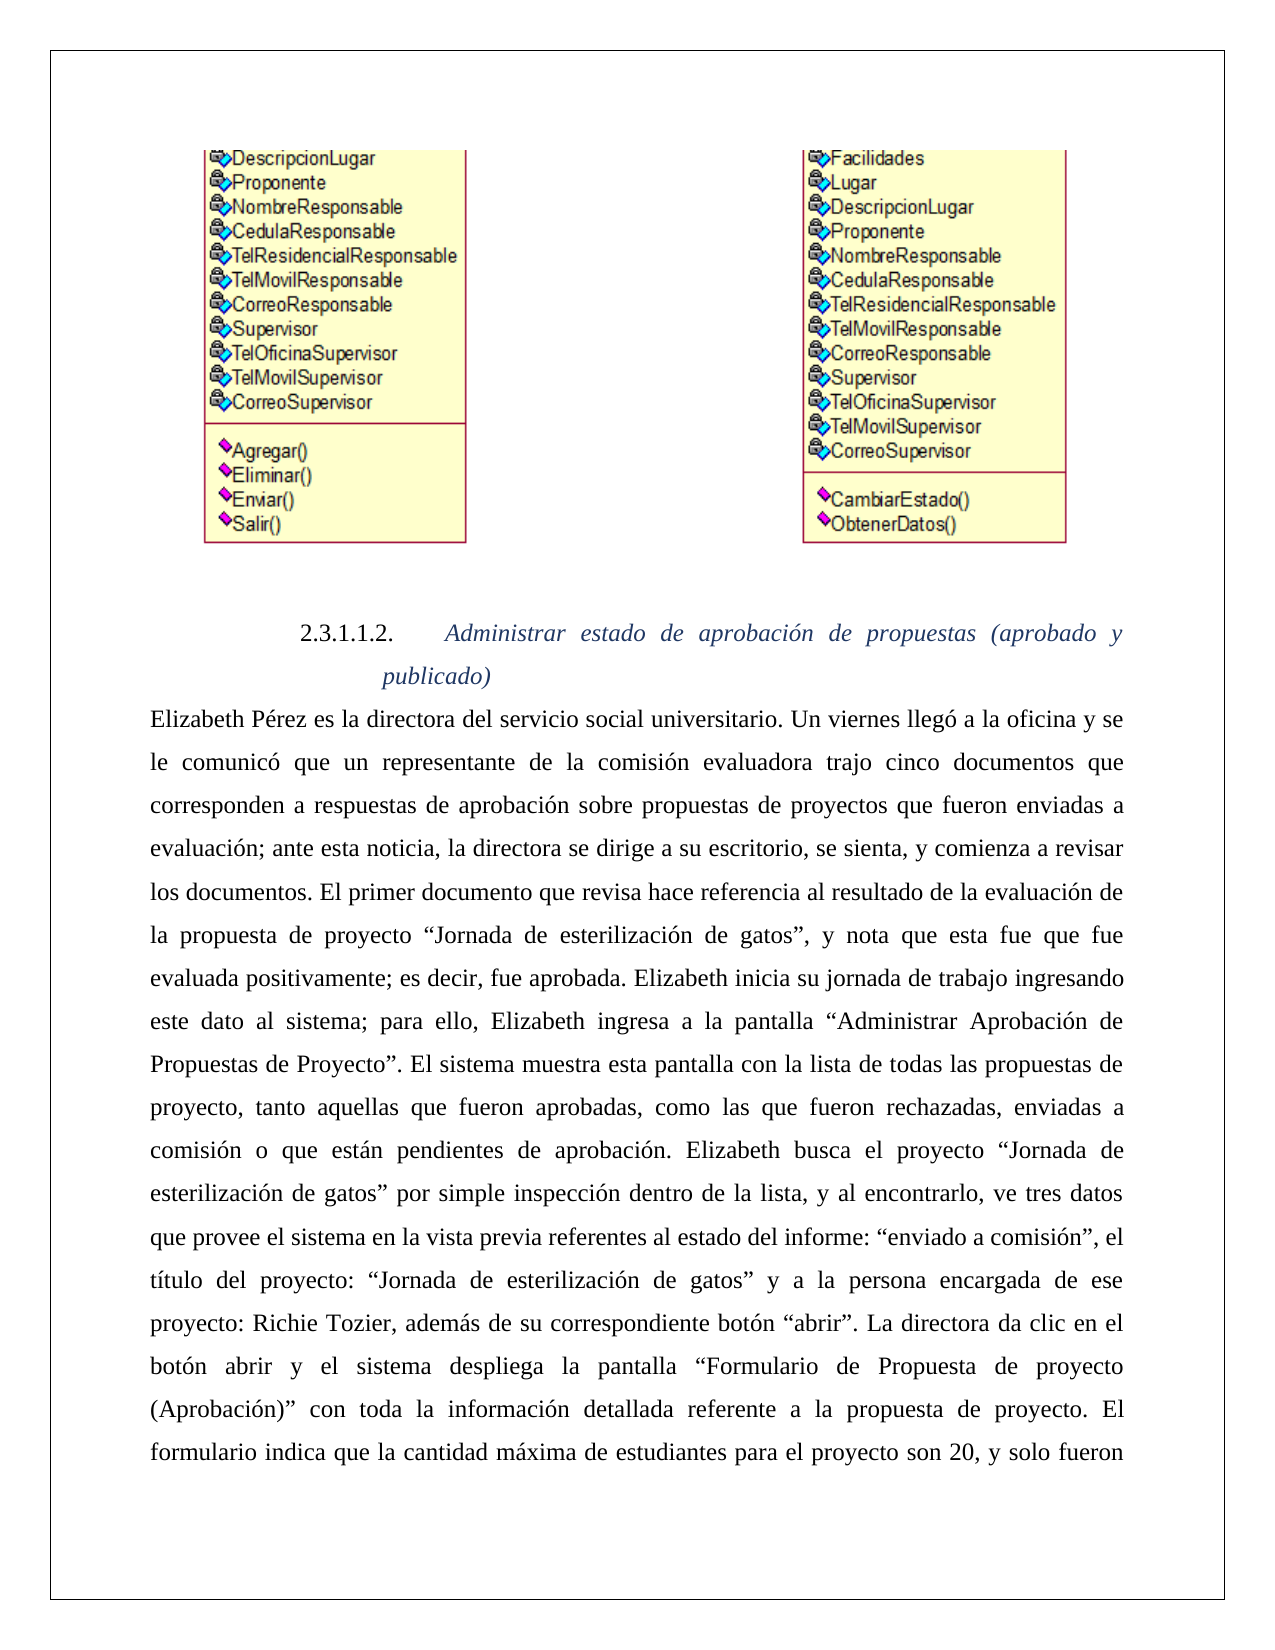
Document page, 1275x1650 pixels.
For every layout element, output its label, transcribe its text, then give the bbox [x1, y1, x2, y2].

list Administrar estado de aprobación de propuestas (aprobado y publicado) [300, 618, 1125, 690]
picture [186, 150, 1089, 561]
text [150, 704, 1125, 1466]
